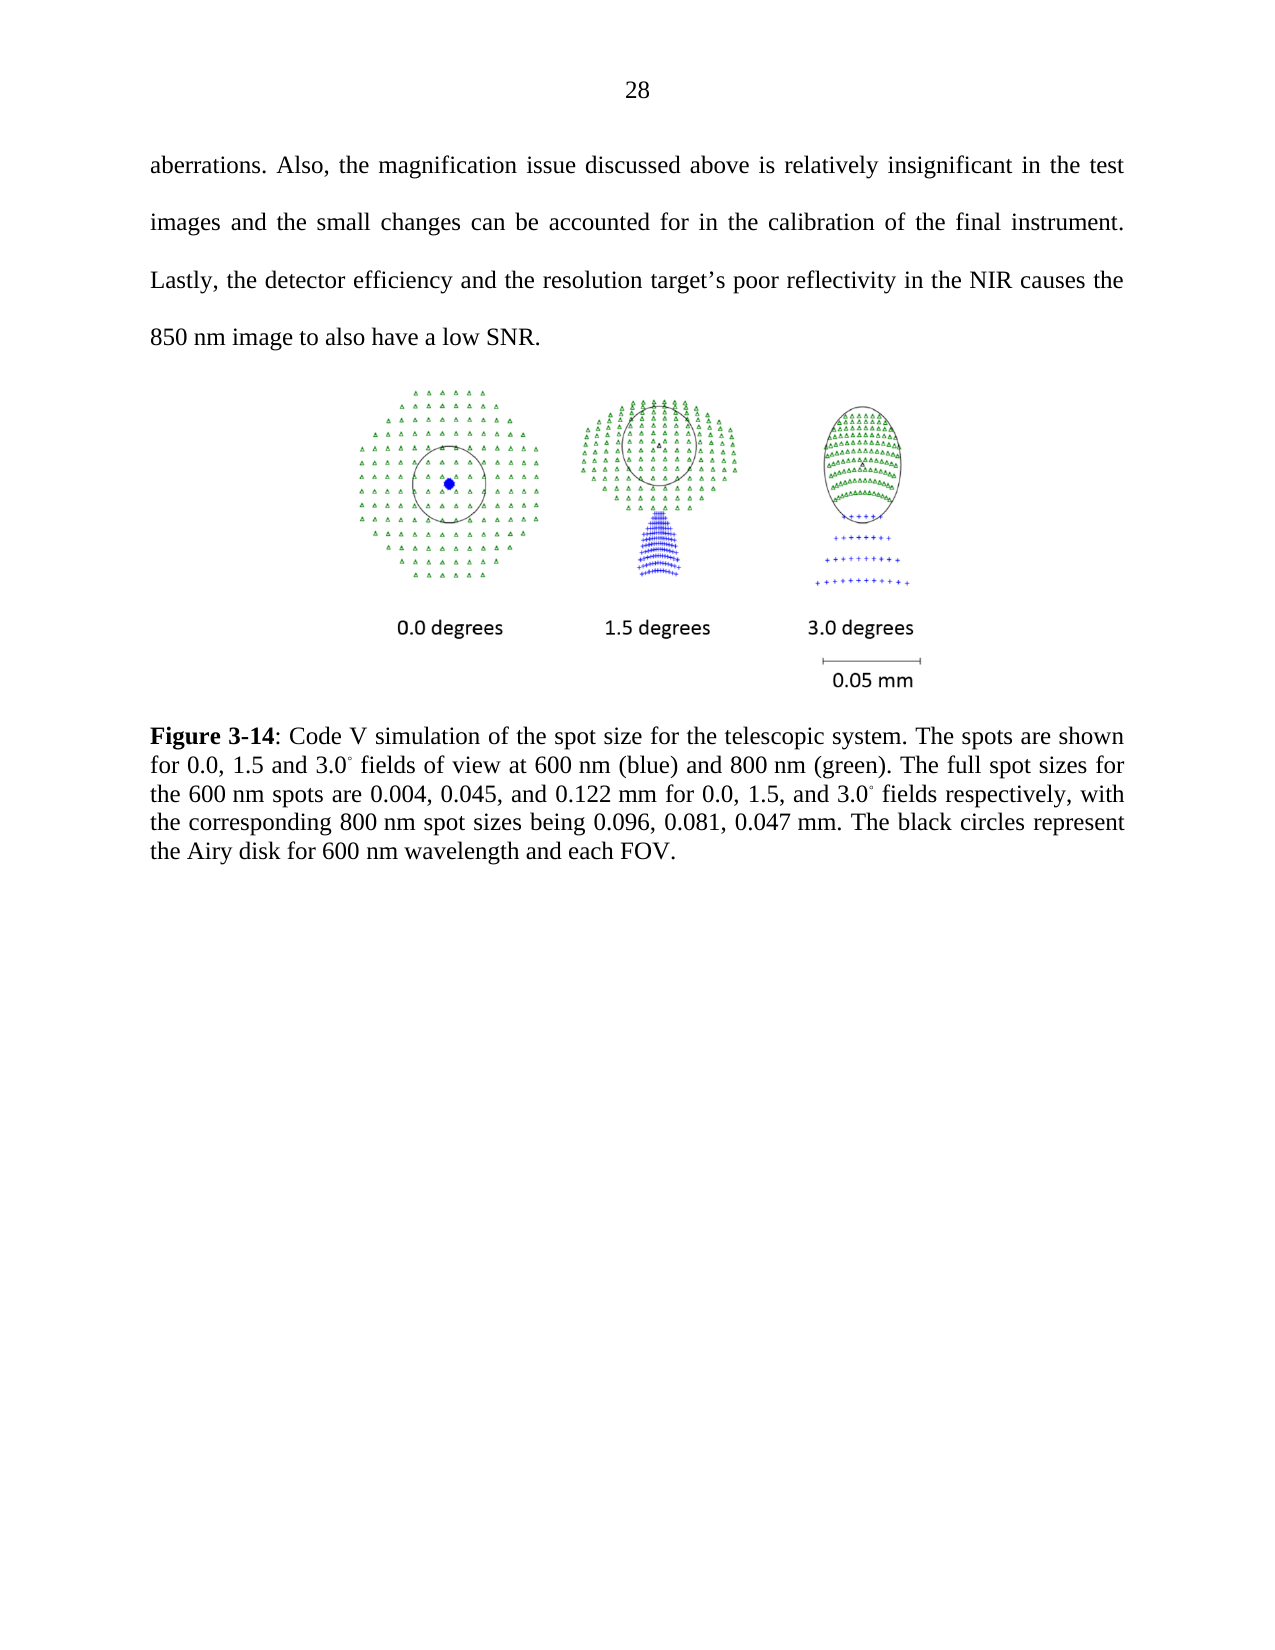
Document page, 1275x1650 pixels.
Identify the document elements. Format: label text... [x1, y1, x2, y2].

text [150, 150, 1125, 351]
picture [350, 380, 926, 693]
text Figure 3-14: Code V simulation of the spot size for the telescopic system. The spots are shown for 0.0, 1.5 and 3.0◦ fields of view at 600 nm (blue) and 800 nm (green). The full spot sizes for the 600 nm spots are 0.004, 0.045, and 0.122 mm for 0.0, 1.5, and 3.0◦ fields respectively, with the corresponding 800 nm spot sizes being 0.096, 0.081, 0.047 mm. The black circles represent the Airy disk for 600 nm wavelength and each FOV. [150, 721, 1125, 865]
